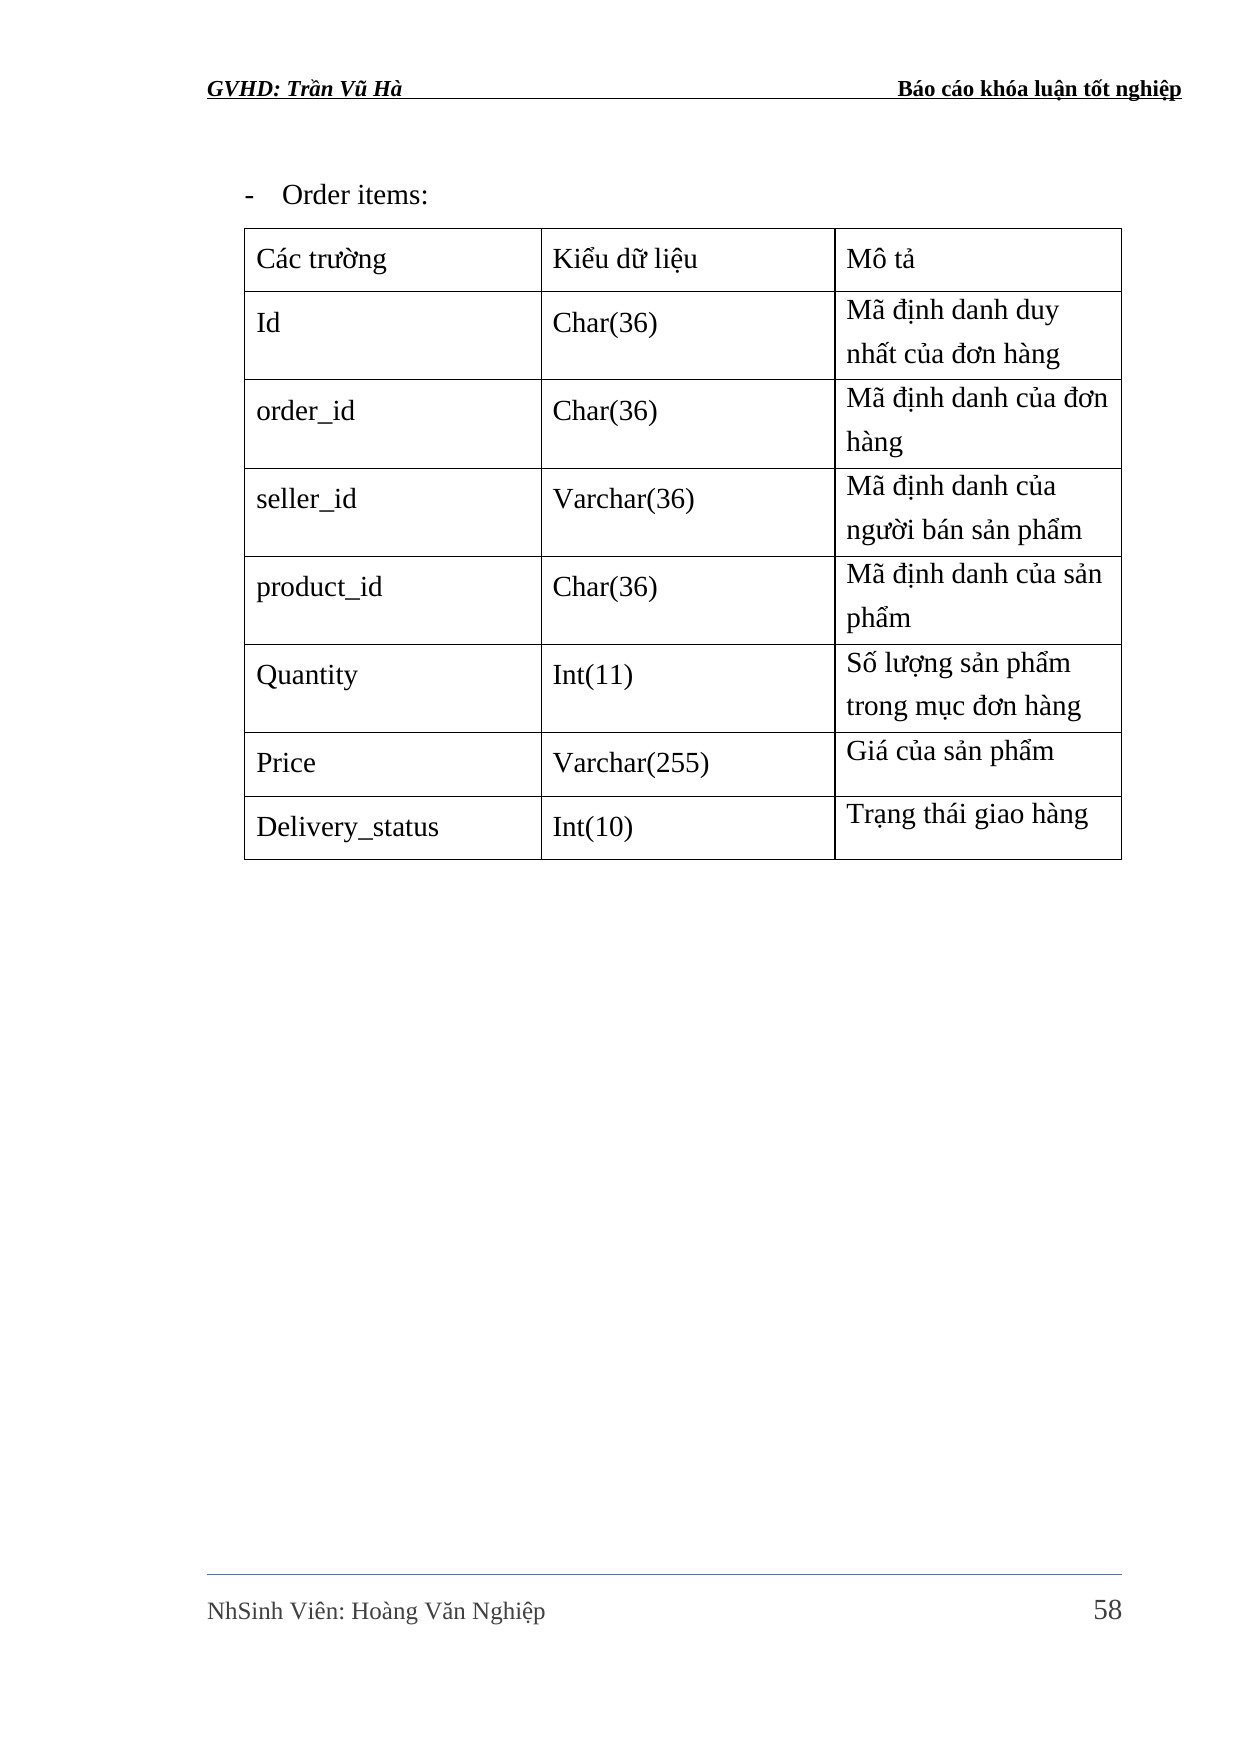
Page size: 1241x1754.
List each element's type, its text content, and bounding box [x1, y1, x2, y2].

table_header Mô tả [836, 229, 1121, 291]
table_cell Char(36) [542, 557, 834, 644]
table_cell Quantity [245, 645, 541, 732]
table_cell Số lượng sản phẩm trong mục đơn hàng [836, 645, 1121, 732]
list Order items: [244, 177, 1122, 211]
table_cell Delivery_status [245, 797, 541, 859]
table_cell Char(36) [542, 380, 834, 467]
table_cell Price [245, 733, 541, 796]
table_cell product_id [245, 557, 541, 644]
table_cell Id [245, 292, 541, 379]
table_cell Trạng thái giao hàng [836, 797, 1121, 859]
table_cell Mã định danh duy nhất của đơn hàng [836, 292, 1121, 379]
table_cell seller_id [245, 469, 541, 556]
table_cell Char(36) [542, 292, 834, 379]
table_cell Mã định danh của sản phẩm [836, 557, 1121, 644]
table_cell Varchar(36) [542, 469, 834, 556]
table_header Các trường [245, 229, 541, 291]
table_cell Giá của sản phẩm [836, 733, 1121, 796]
table_header Kiểu dữ liệu [542, 229, 834, 291]
table_cell Int(10) [542, 797, 834, 859]
table_cell order_id [245, 380, 541, 467]
table_cell Int(11) [542, 645, 834, 732]
table_cell Mã định danh của người bán sản phẩm [836, 469, 1121, 556]
table_cell Varchar(255) [542, 733, 834, 796]
table_cell Mã định danh của đơn hàng [836, 380, 1121, 467]
